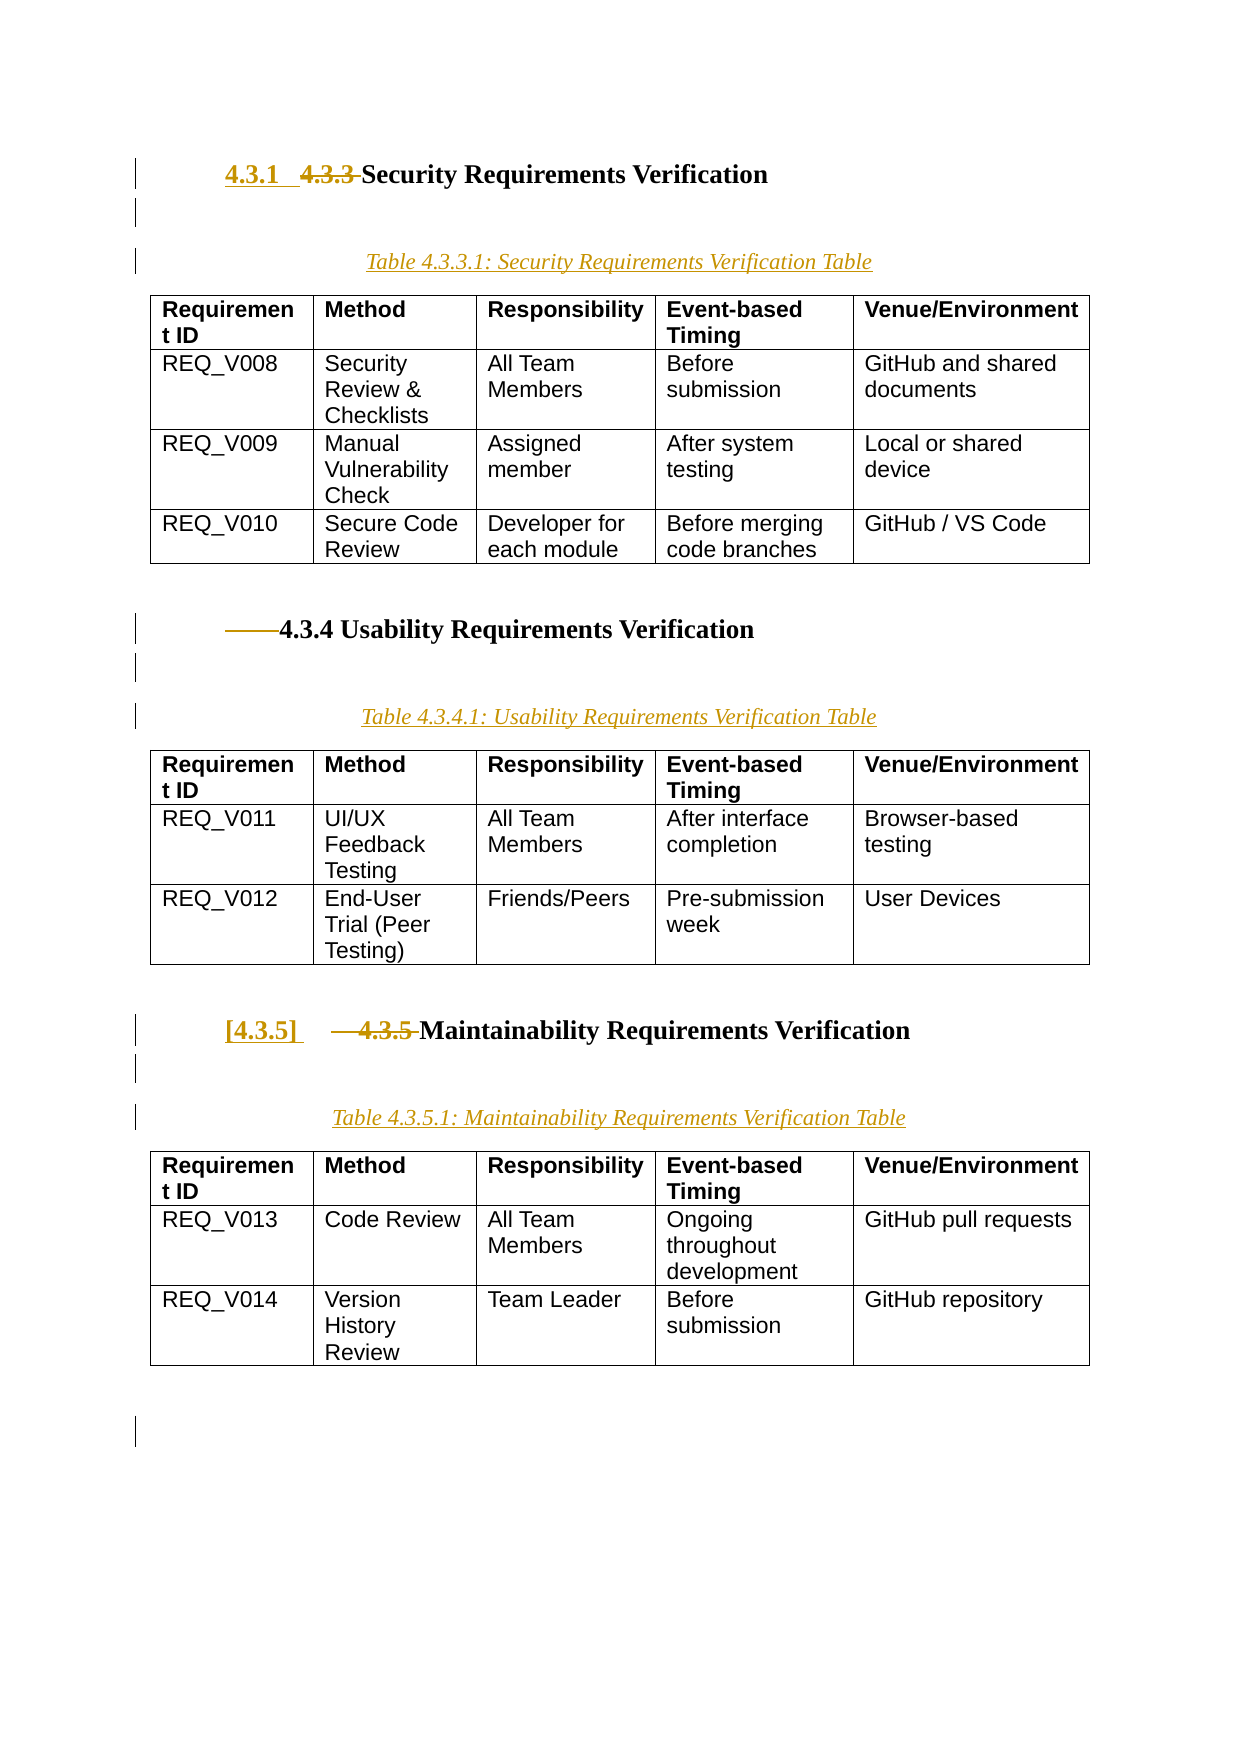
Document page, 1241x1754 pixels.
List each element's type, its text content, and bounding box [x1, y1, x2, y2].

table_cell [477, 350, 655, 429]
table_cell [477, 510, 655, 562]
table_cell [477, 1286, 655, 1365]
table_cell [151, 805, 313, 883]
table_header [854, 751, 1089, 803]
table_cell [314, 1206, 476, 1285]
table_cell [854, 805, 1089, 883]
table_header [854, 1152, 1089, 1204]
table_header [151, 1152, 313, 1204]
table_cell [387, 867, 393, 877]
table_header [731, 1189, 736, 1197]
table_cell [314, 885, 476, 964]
subtitle Security Requirements Verification [225, 158, 1090, 189]
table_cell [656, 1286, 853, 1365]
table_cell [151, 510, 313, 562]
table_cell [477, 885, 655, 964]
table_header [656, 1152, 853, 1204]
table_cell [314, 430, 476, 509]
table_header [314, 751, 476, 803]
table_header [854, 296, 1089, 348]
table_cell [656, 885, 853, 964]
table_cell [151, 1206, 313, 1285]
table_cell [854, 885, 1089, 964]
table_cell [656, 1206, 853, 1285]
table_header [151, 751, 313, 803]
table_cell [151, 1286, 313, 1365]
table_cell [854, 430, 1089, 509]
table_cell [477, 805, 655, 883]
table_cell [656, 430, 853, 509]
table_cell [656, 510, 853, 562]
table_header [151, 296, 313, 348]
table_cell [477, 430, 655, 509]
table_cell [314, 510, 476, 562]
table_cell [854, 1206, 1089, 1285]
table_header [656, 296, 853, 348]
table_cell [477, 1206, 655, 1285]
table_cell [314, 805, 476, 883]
subtitle Maintainability Requirements Verification [225, 1014, 1090, 1046]
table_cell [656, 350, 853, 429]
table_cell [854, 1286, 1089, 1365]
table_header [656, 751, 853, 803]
subtitle 4.3.4 Usability Requirements Verification [150, 613, 1090, 644]
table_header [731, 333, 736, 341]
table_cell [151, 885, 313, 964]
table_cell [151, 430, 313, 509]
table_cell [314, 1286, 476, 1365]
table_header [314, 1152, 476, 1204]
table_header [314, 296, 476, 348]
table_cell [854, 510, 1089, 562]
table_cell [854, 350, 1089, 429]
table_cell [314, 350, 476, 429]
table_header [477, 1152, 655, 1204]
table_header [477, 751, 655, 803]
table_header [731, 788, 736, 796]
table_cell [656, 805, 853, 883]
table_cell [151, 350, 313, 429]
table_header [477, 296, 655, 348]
